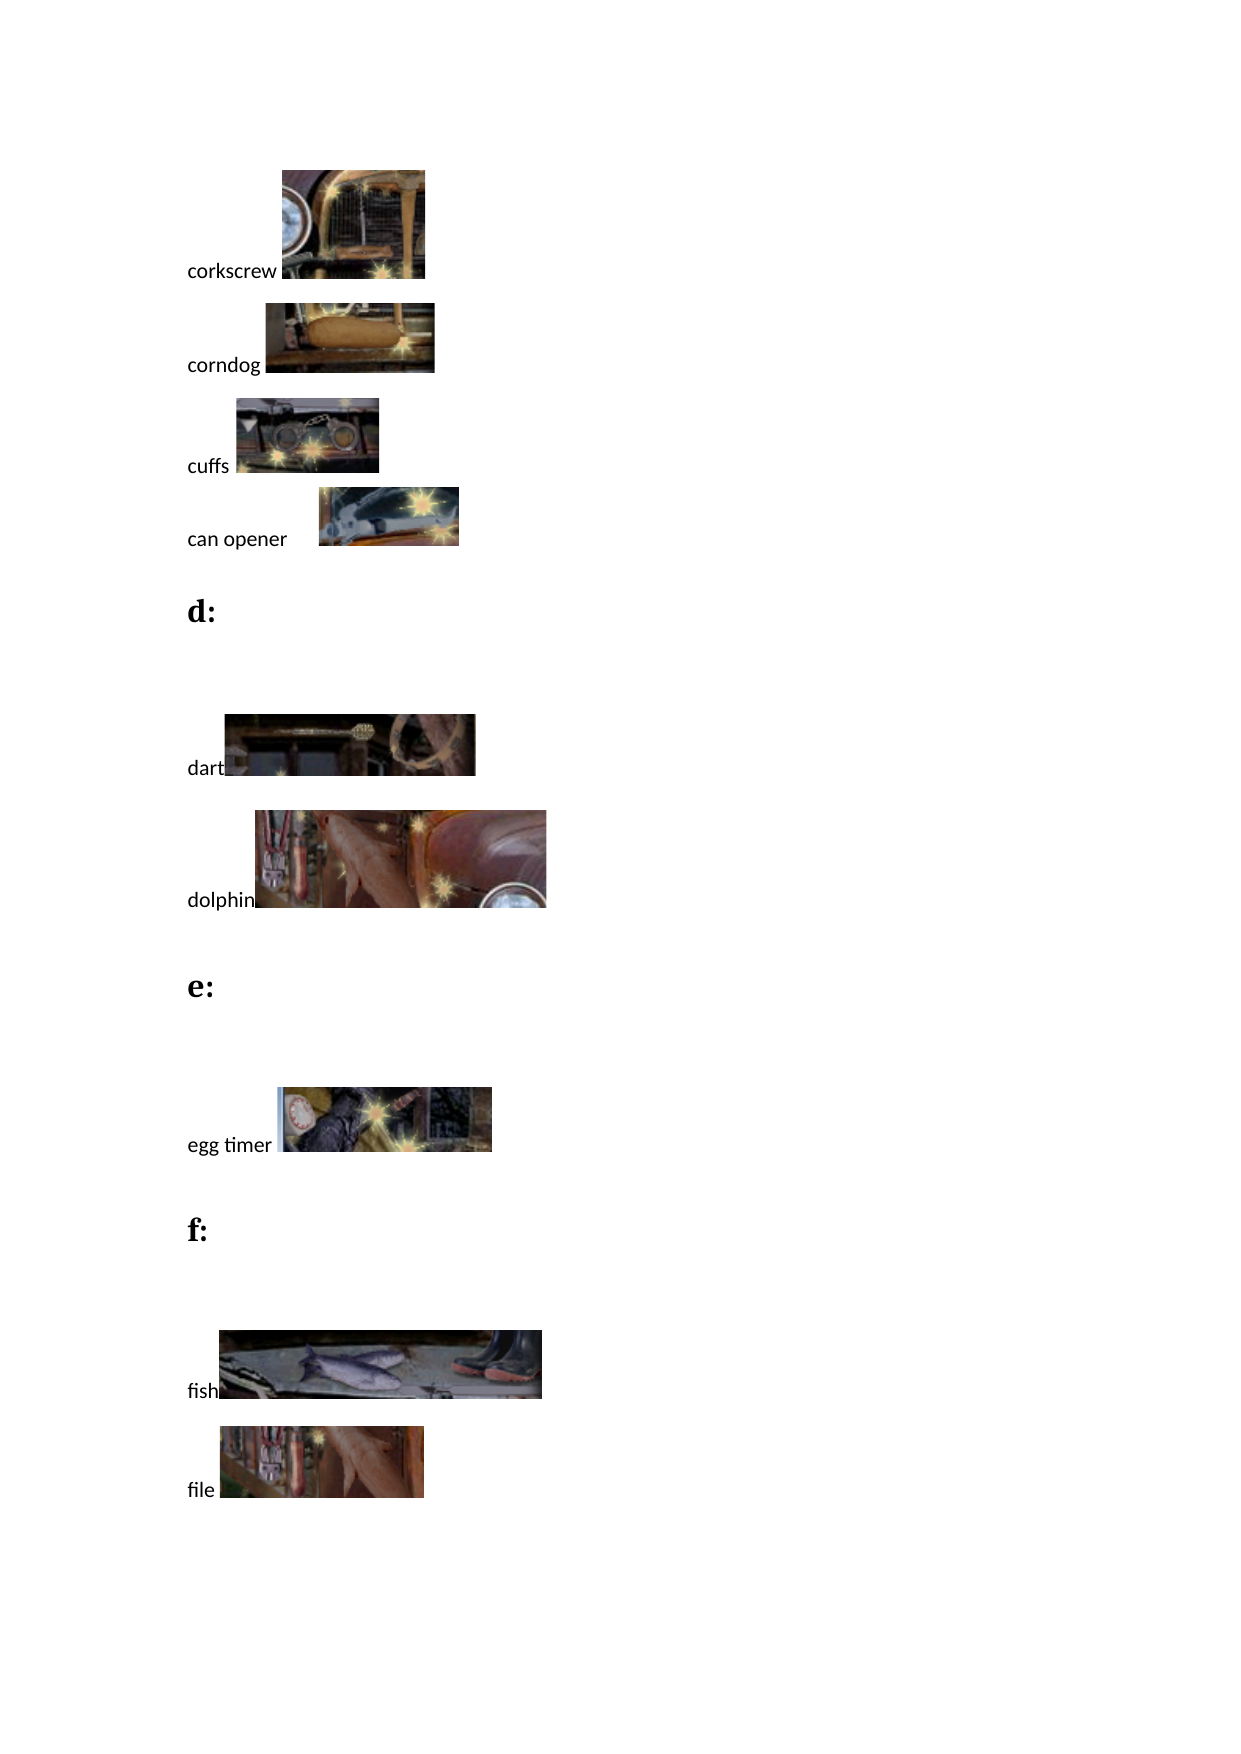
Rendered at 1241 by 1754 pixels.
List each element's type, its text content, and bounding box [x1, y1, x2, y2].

text dart [187, 699, 1053, 797]
text can opener [187, 487, 1053, 552]
subtitle e: [187, 954, 1053, 1019]
picture [219, 1330, 542, 1399]
picture [255, 810, 547, 908]
picture [265, 303, 435, 373]
text cuffs [187, 389, 1053, 487]
text corndog [187, 292, 1053, 389]
picture [282, 170, 426, 279]
picture [318, 487, 459, 546]
picture [236, 398, 380, 473]
picture [224, 714, 476, 776]
picture [219, 1426, 424, 1498]
text egg timer [187, 1074, 1053, 1171]
picture [277, 1087, 492, 1152]
text file [187, 1416, 1053, 1513]
subtitle d: [187, 579, 1053, 644]
text corkscrew [187, 162, 1053, 292]
subtitle f: [187, 1198, 1053, 1263]
